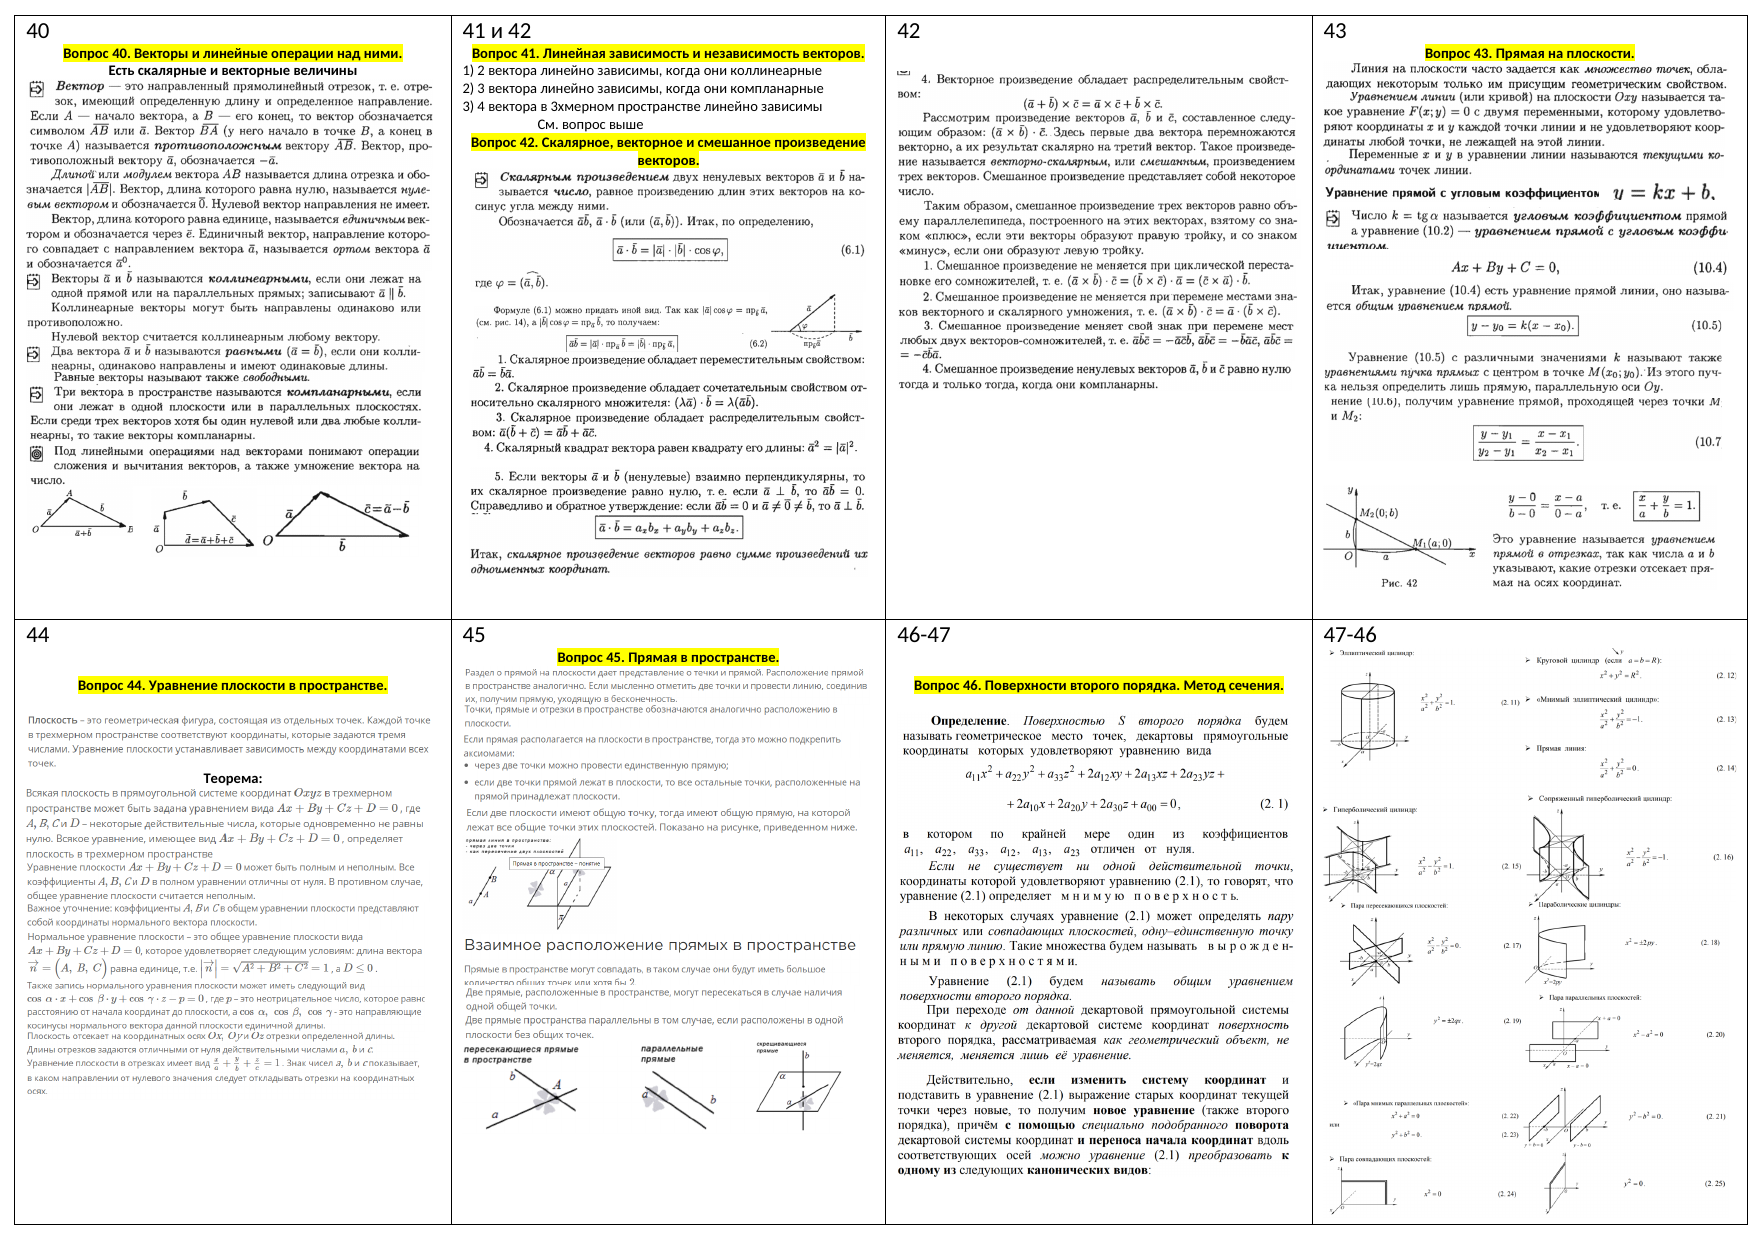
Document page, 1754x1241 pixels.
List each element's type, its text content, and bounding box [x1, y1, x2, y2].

table_cell 46-47 Вопрос 46. Поверхности второго порядка. Метод сечения. [886, 620, 1312, 1224]
picture [1320, 179, 1599, 202]
picture [26, 79, 434, 557]
picture [1324, 207, 1728, 249]
table_cell 42 [886, 16, 1312, 619]
table_cell 45 Вопрос 45. Прямая в пространстве. [452, 620, 885, 1224]
picture [897, 712, 1295, 1177]
picture [468, 168, 869, 459]
table_cell 41 и 42 Вопрос 41. Линейная зависимость и независимость векторов. 1) 2 вектора линейно зависимы, когда они коллинеарные 2) 3 вектора линейно зависимы, когда они компланарные 3) 4 вектора в 3хмерном пространстве линейно зависимы См. вопрос выше Вопрос 42. Скалярное, векторное и смешанное произведение векторов. [452, 16, 885, 619]
picture [26, 786, 430, 1100]
picture [1324, 313, 1721, 392]
table_cell 47-46 [1313, 620, 1747, 1224]
picture [1323, 648, 1737, 1218]
table_cell 40 Вопрос 40. Векторы и линейные операции над ними. Есть скалярные и векторные величины [15, 16, 451, 619]
picture [462, 666, 873, 728]
picture [468, 467, 869, 577]
picture [26, 712, 431, 769]
picture [1324, 282, 1734, 311]
table_cell 44 Вопрос 44. Уравнение плоскости в пространстве. Теорема: [15, 620, 451, 1224]
picture [462, 761, 863, 1012]
picture [1323, 485, 1717, 590]
table_cell 43 Вопрос 43. Прямая на плоскости. [1313, 16, 1747, 619]
picture [1329, 252, 1729, 275]
picture [1323, 61, 1729, 178]
picture [897, 71, 1301, 391]
picture [1328, 398, 1722, 461]
picture [462, 732, 869, 758]
picture [462, 1013, 861, 1134]
